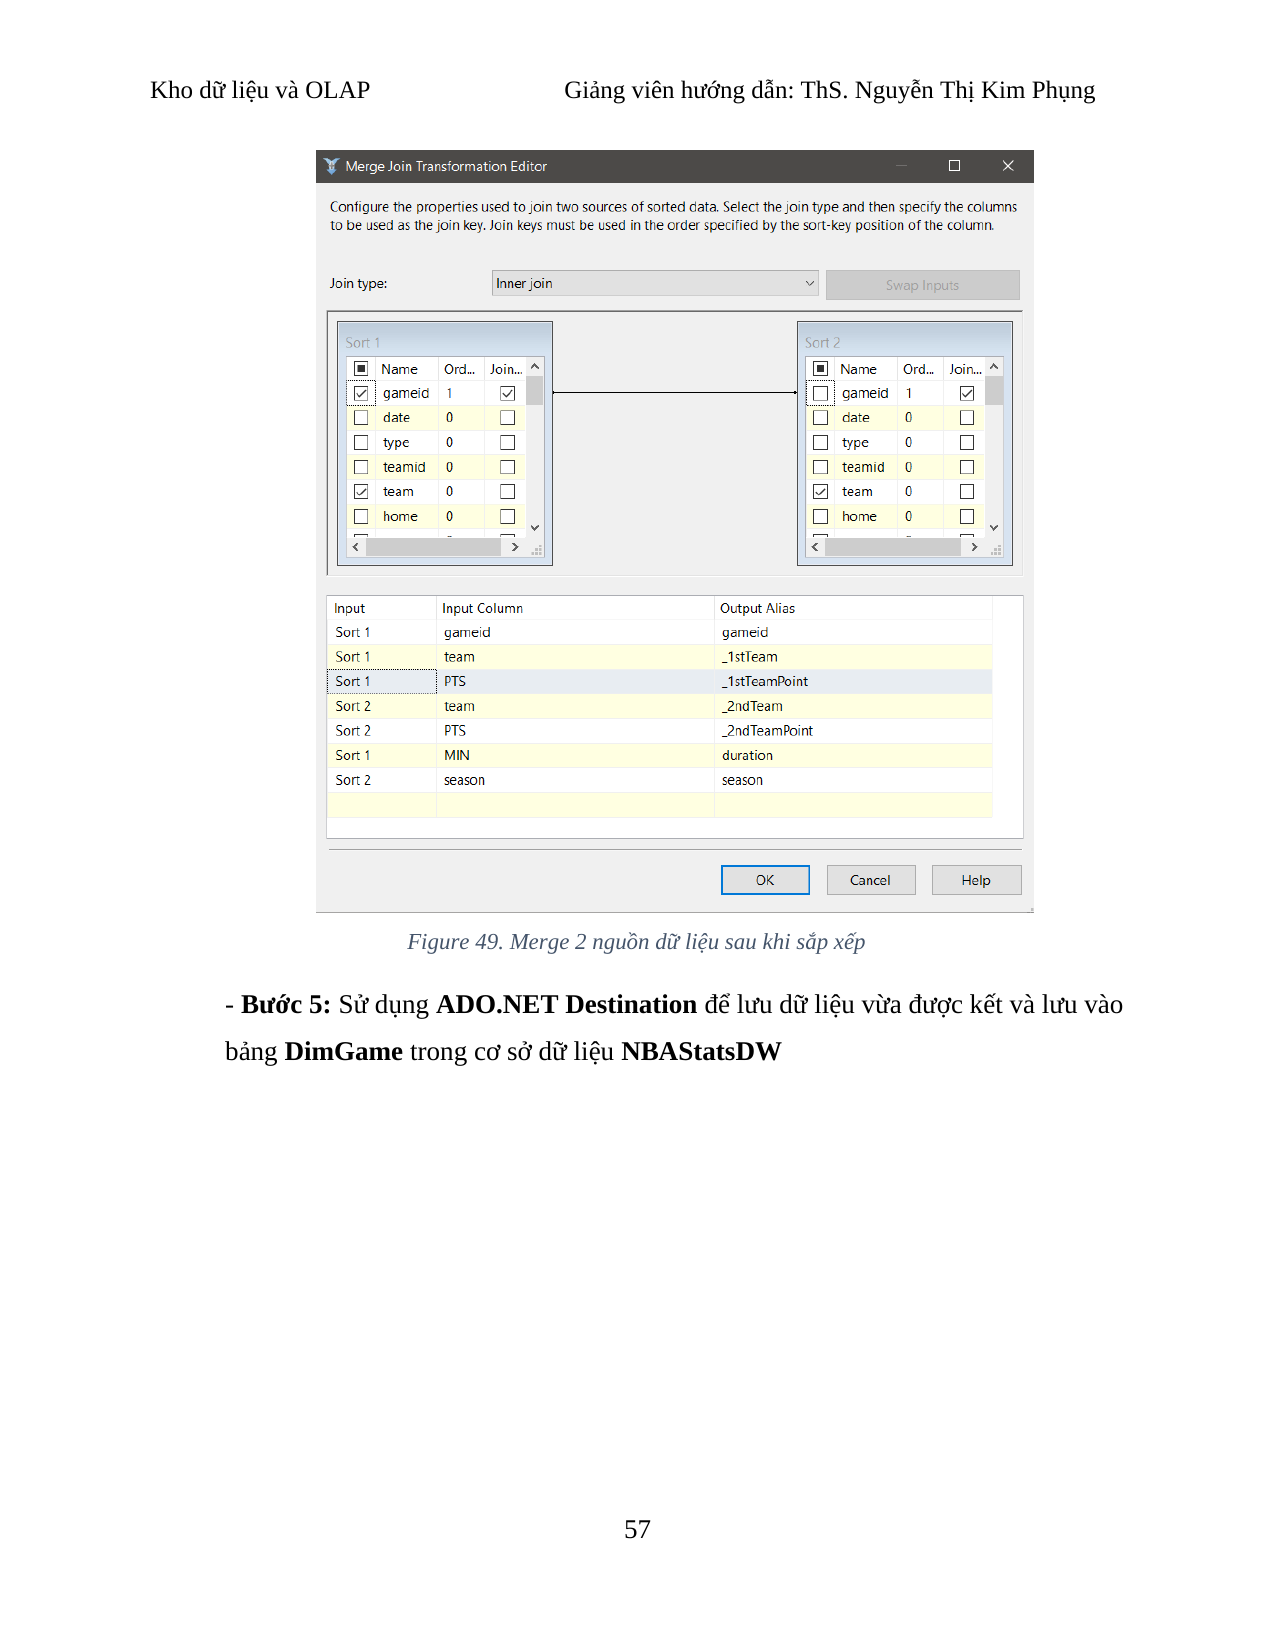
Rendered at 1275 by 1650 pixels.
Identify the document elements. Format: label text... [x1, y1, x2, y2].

text Figure 49. Merge 2 nguồn dữ liệu sau khi sắp xếp [150, 928, 1125, 954]
text - Bước 5: Sử dụng ADO.NET Destination để lưu dữ liệu vừa được kết và lưu vào bảng DimGame trong cơ sở dữ liệu NBAStatsDW [225, 988, 1125, 1066]
picture [316, 150, 1034, 913]
